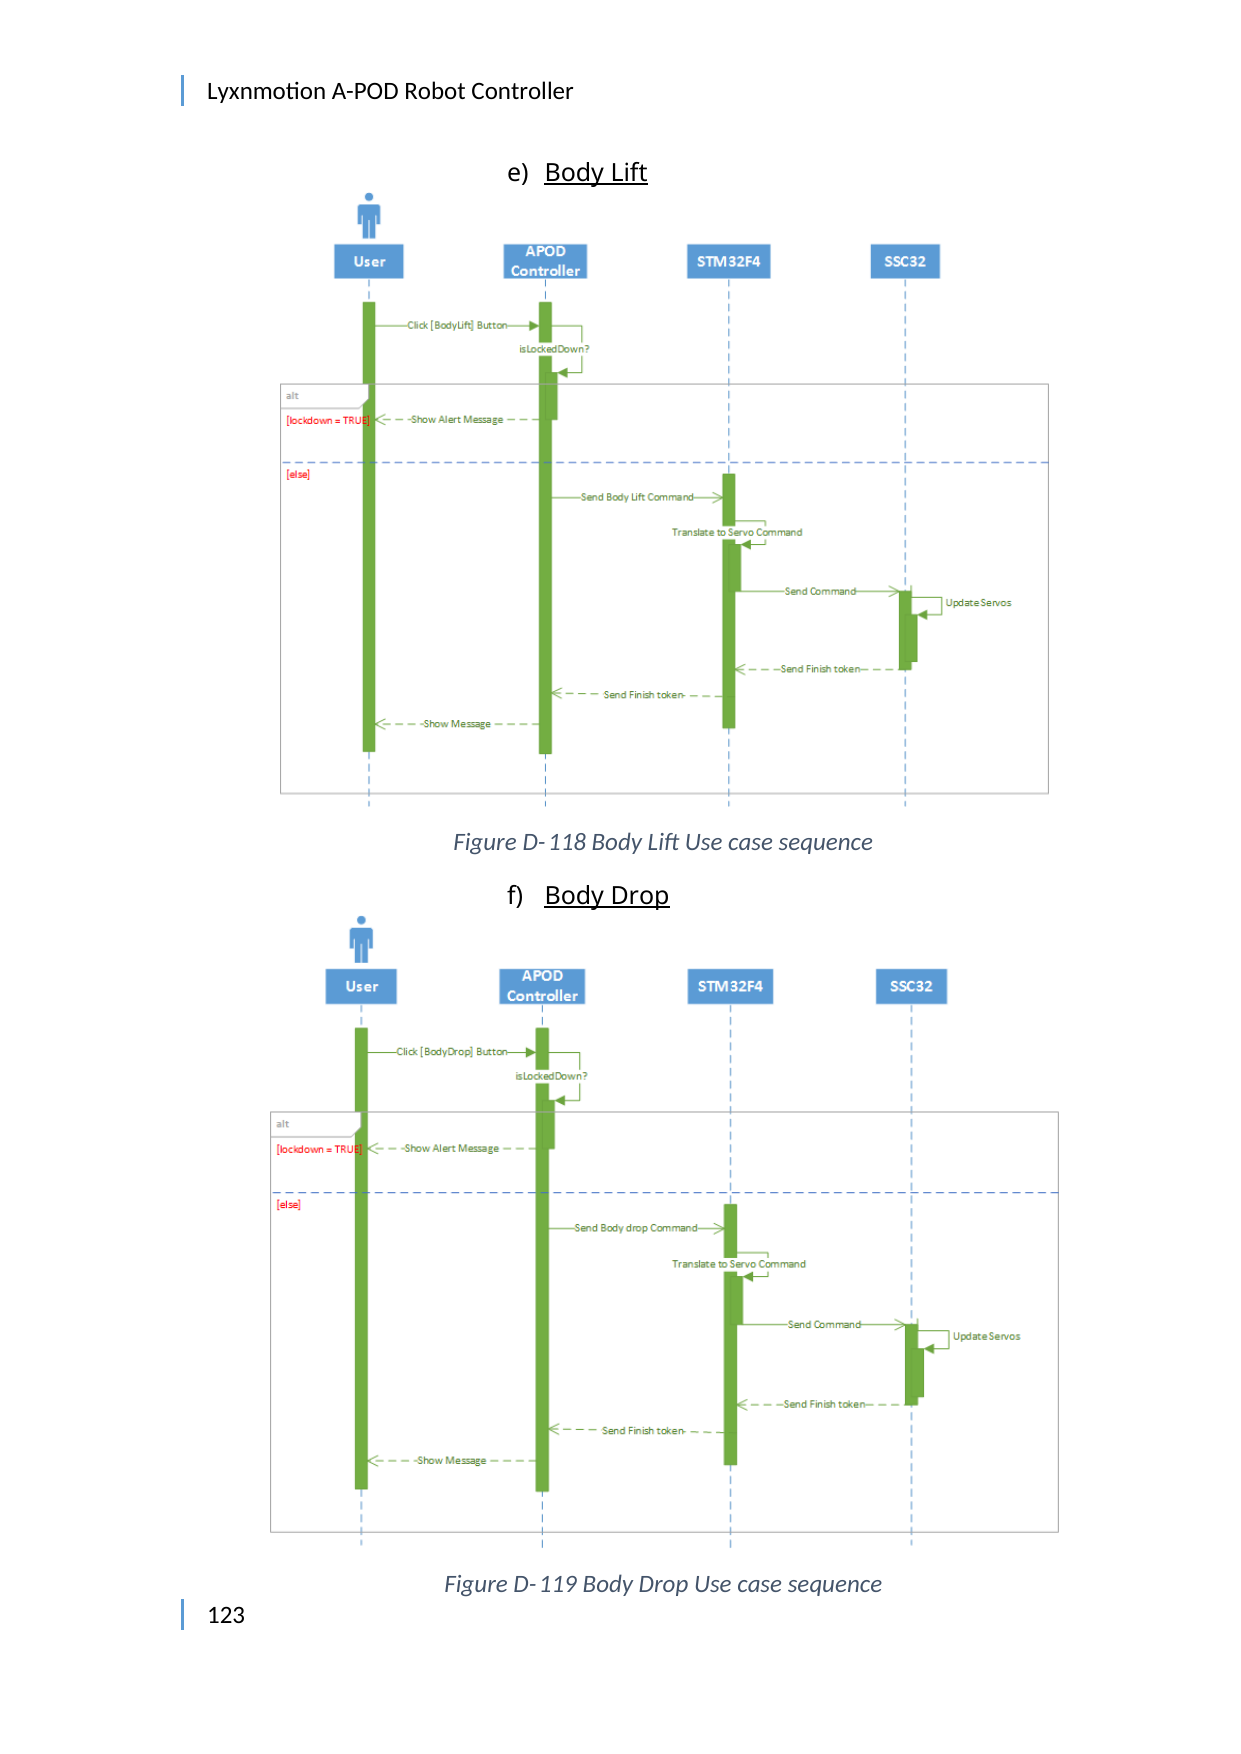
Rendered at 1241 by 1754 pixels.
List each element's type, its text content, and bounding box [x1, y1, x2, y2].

subtitle Body Lift [507, 155, 1122, 189]
picture [269, 914, 1060, 1550]
picture [279, 191, 1050, 807]
subtitle Body Drop [507, 877, 1122, 912]
